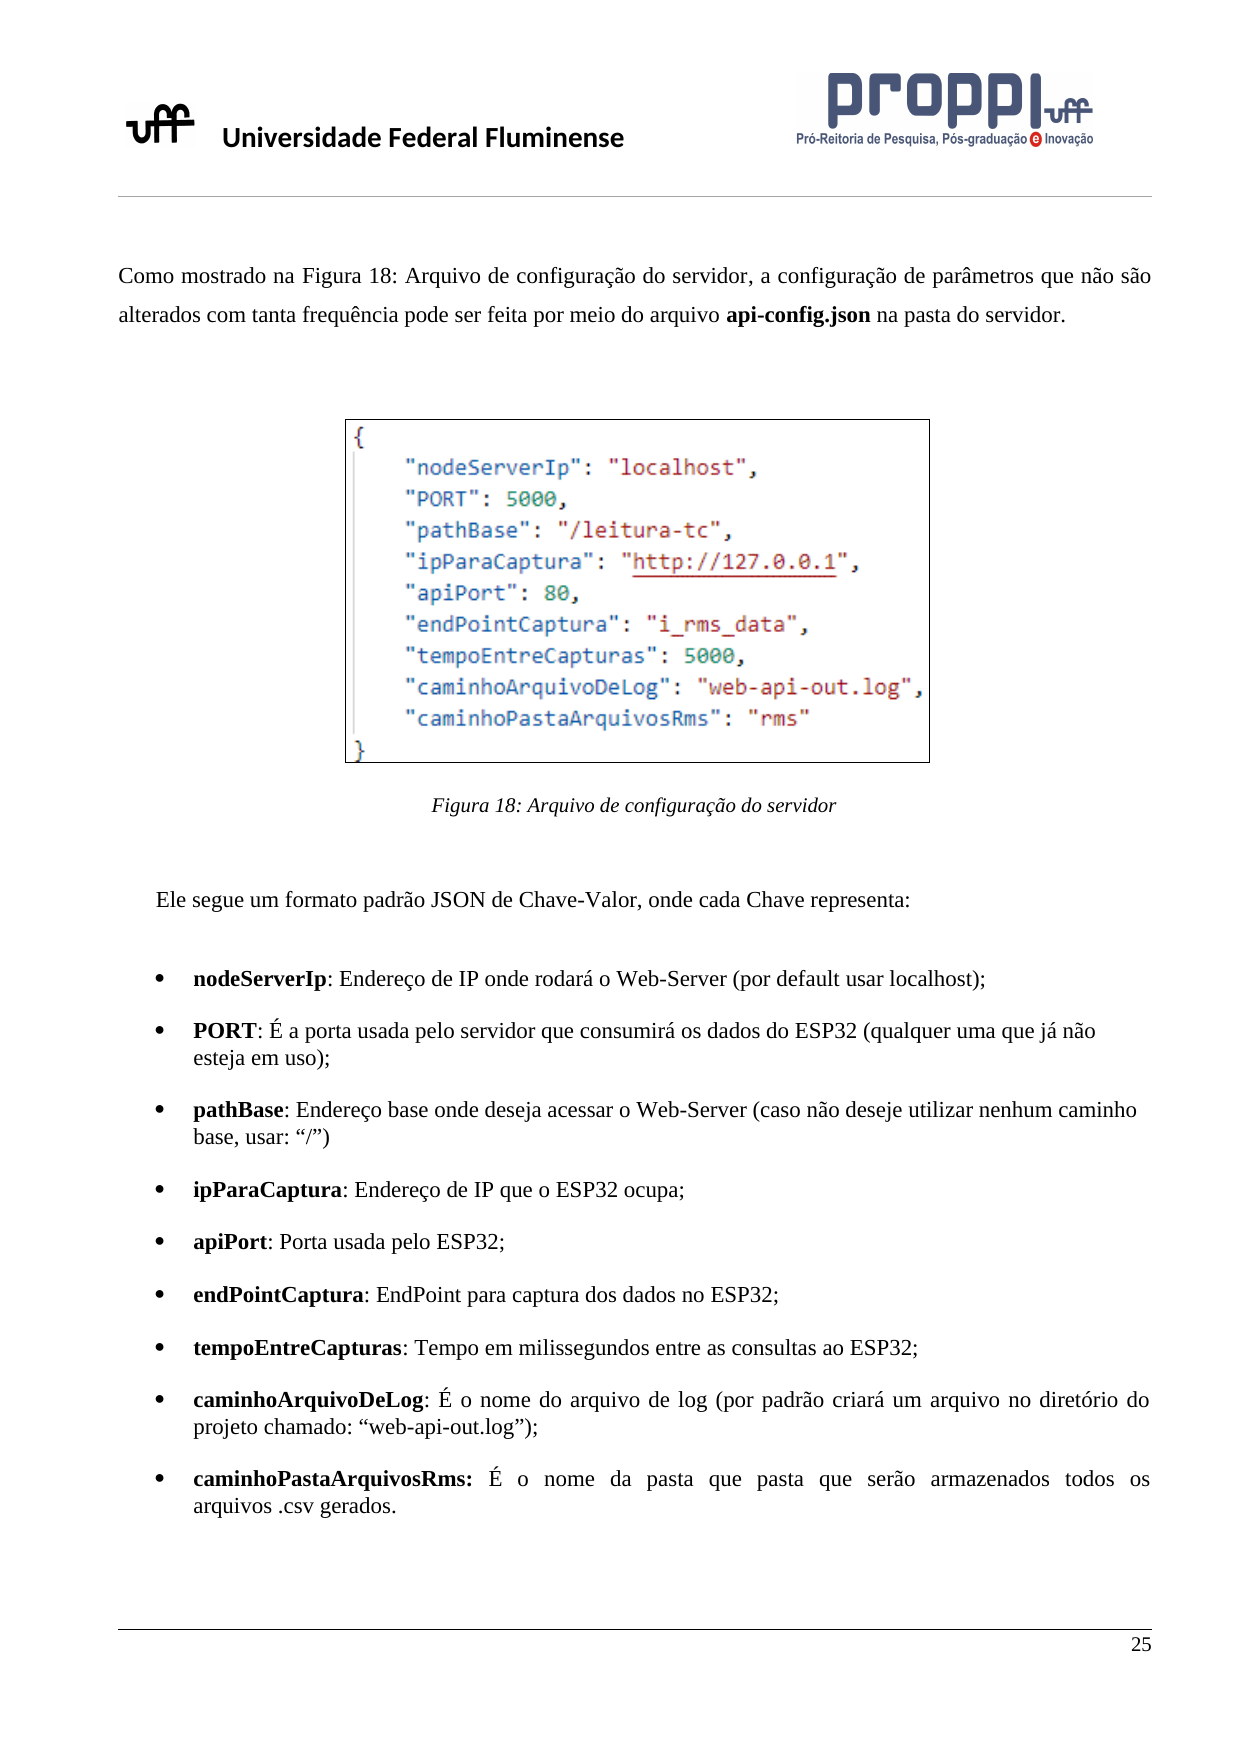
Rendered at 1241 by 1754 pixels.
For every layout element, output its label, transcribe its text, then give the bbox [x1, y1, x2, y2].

list PORT: É a porta usada pelo servidor que consumirá os dados do ESP32 (qualquer uma que já não esteja em uso); [156, 1017, 1152, 1070]
list nodeServerIp: Endereço de IP onde rodará o Web-Server (por default usar localhost); [156, 965, 1152, 991]
list apiPort: Porta usada pelo ESP32; [156, 1228, 1152, 1255]
list endPointCaptura: EndPoint para captura dos dados no ESP32; [156, 1281, 1152, 1307]
picture [125, 102, 196, 148]
list tempoEntreCapturas: Tempo em milissegundos entre as consultas ao ESP32; [156, 1334, 1152, 1360]
list ipParaCaptura: Endereço de IP que o ESP32 ocupa; [156, 1176, 1152, 1202]
text Ele segue um formato padrão JSON de Chave-Valor, onde cada Chave representa: [156, 886, 1152, 912]
picture [796, 73, 1093, 147]
list caminhoPastaArquivosRms: É o nome da pasta que pasta que serão armazenados todos os arquivos .csv gerados. [156, 1466, 1152, 1518]
picture [346, 420, 929, 762]
list caminhoArquivoDeLog: É o nome do arquivo de log (por padrão criará um arquivo no diretório do projeto chamado: “web-api-out.log”); [156, 1386, 1152, 1439]
list pathBase: Endereço base onde deseja acessar o Web-Server (caso não deseje utilizar nenhum caminho base, usar: “/”) [156, 1097, 1152, 1149]
text Figura 18: Arquivo de configuração do servidor [118, 792, 1152, 817]
